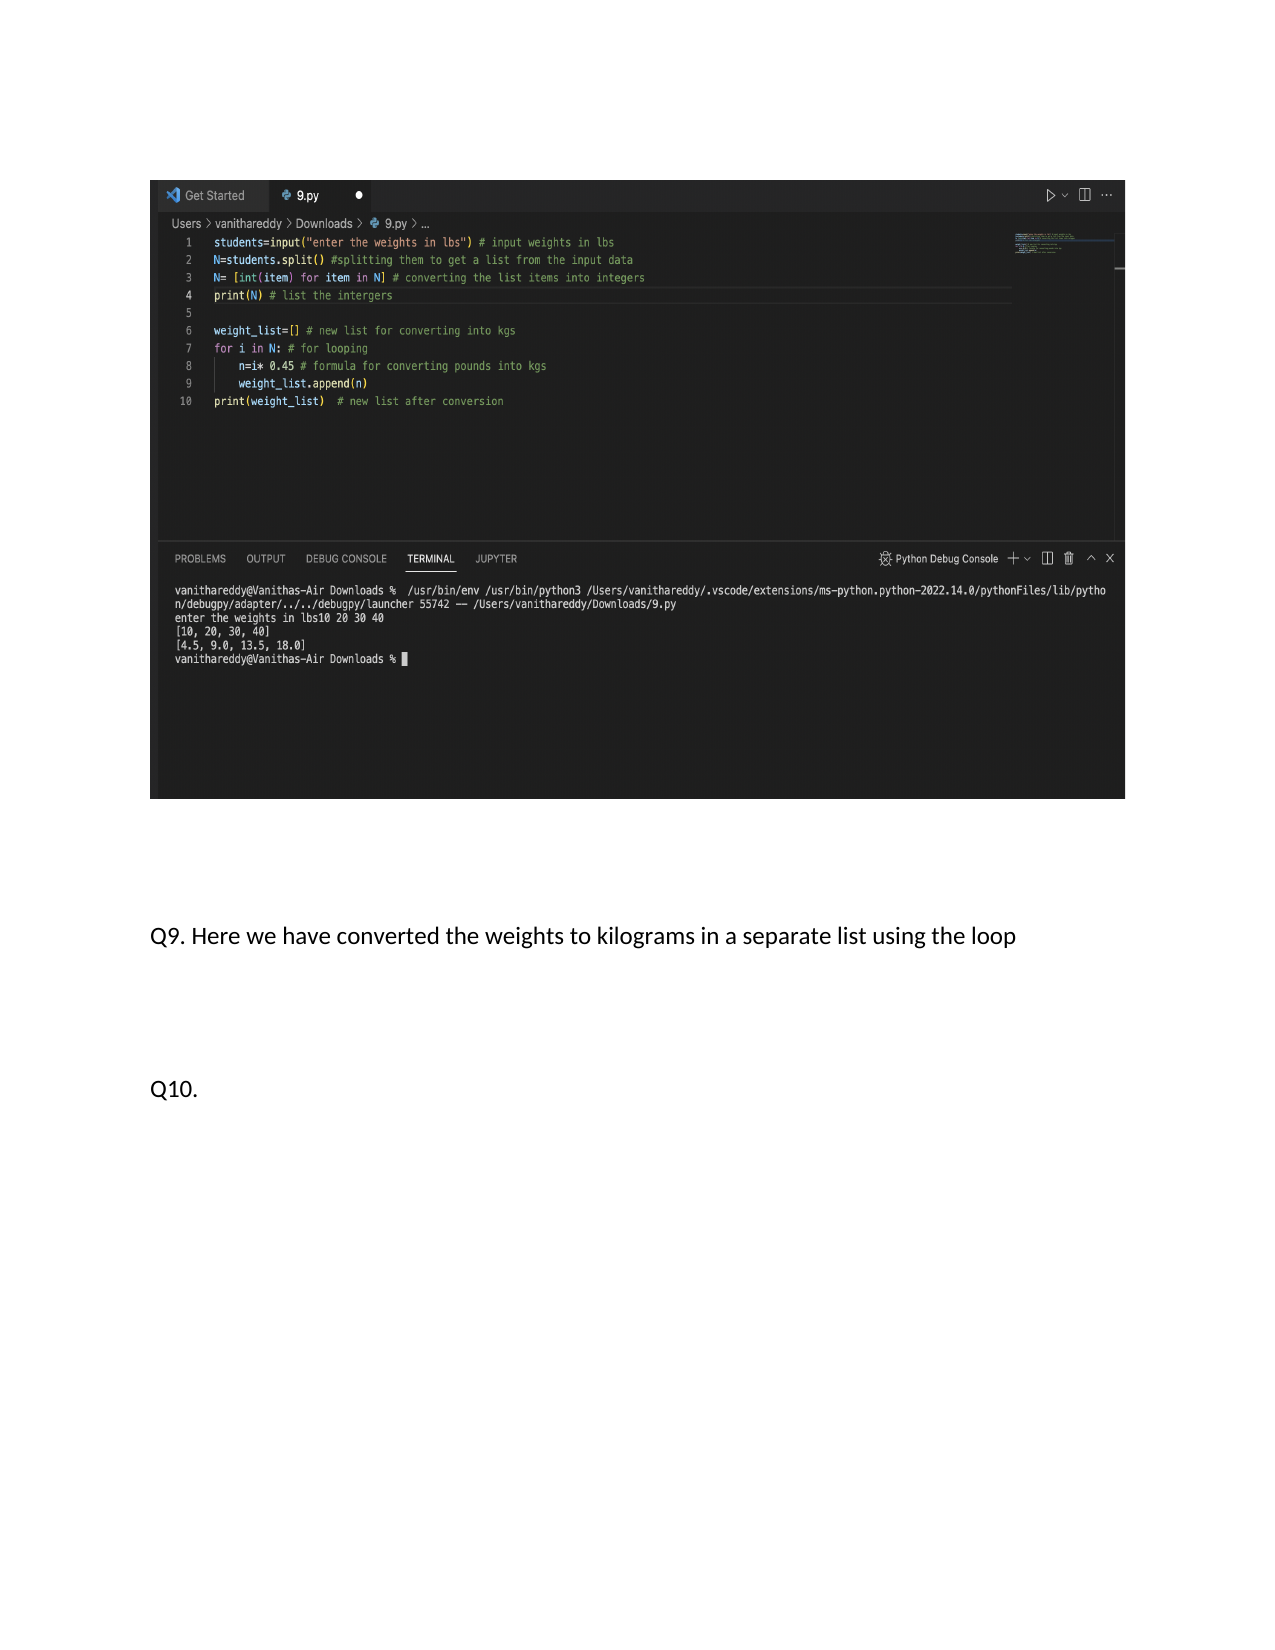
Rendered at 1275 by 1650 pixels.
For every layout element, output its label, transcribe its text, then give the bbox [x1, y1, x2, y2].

picture [150, 180, 1125, 799]
text Q9. Here we have converted the weights to kilograms in a separate list using the loop [150, 920, 1125, 951]
text Q10. [150, 1073, 1125, 1103]
